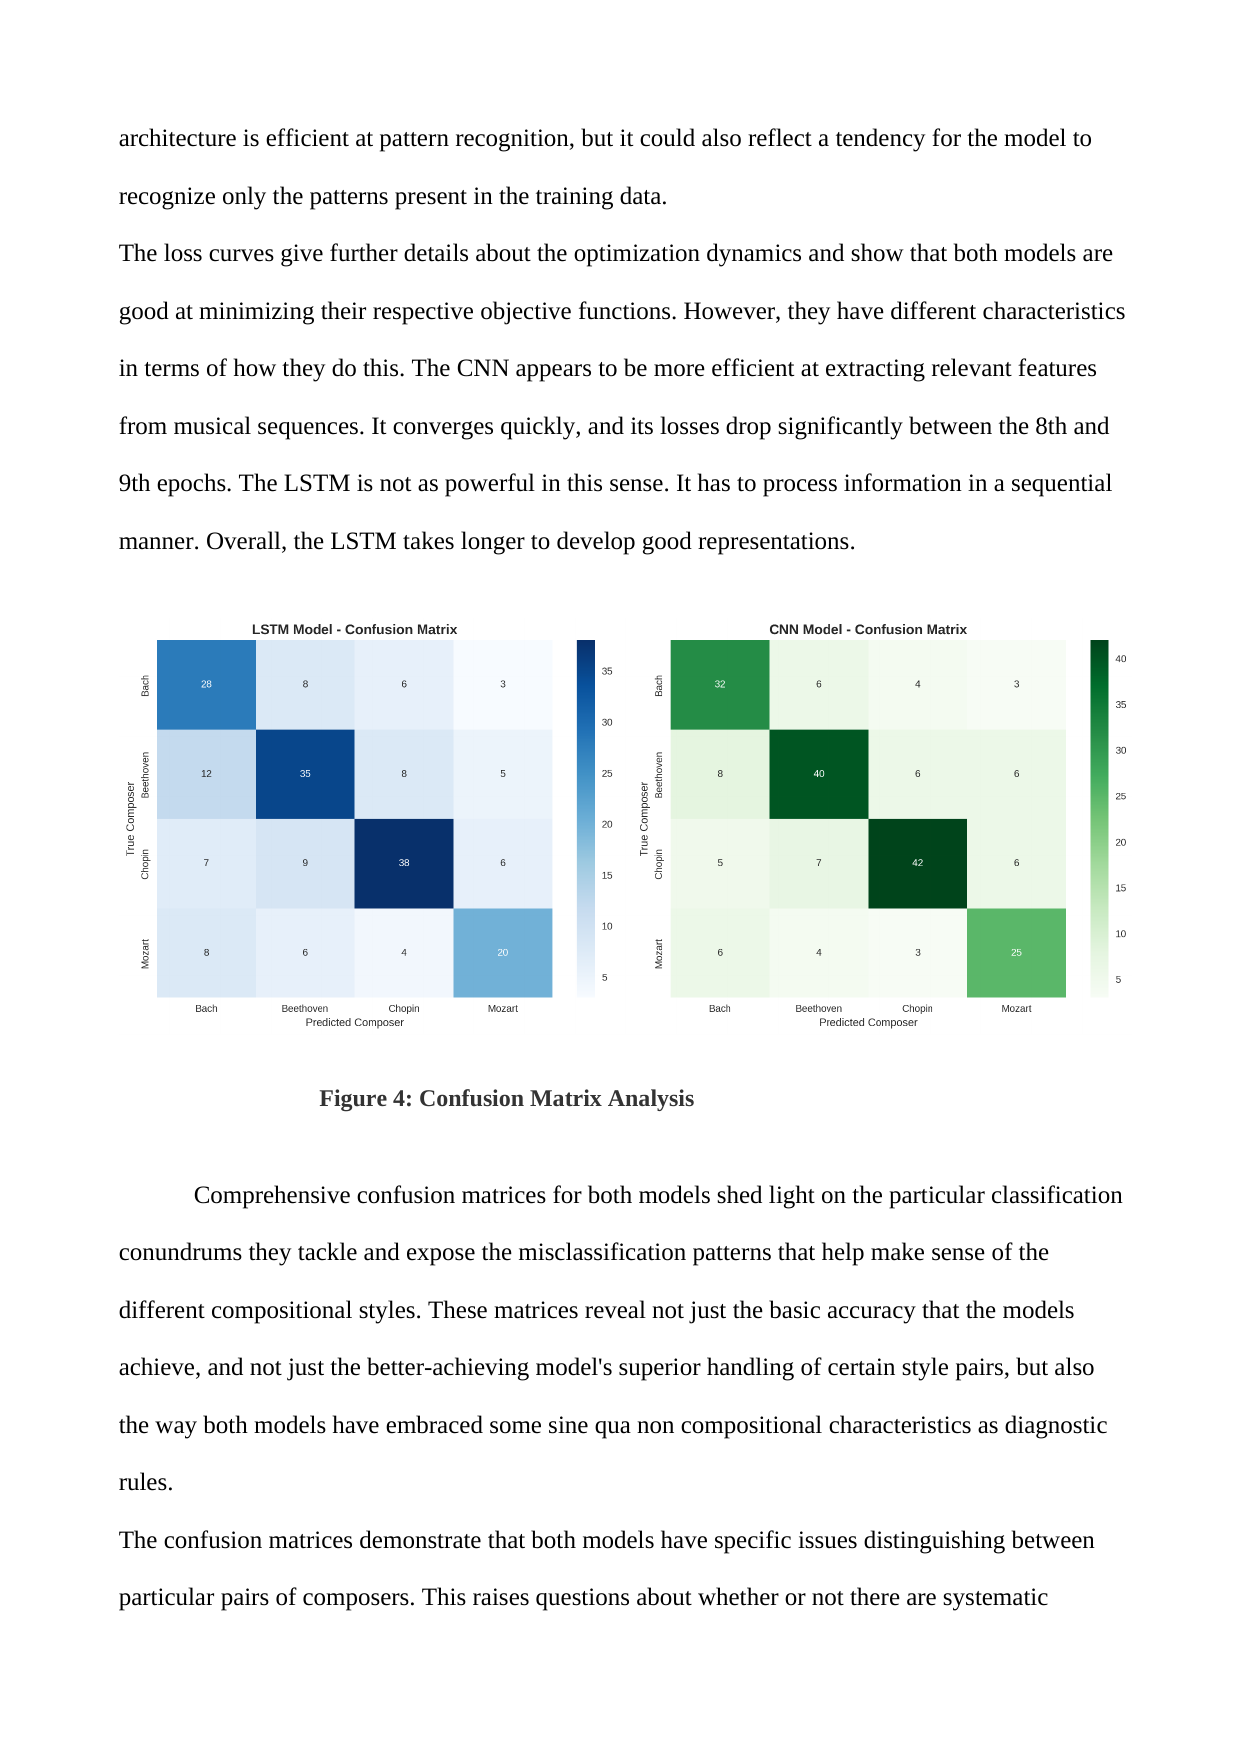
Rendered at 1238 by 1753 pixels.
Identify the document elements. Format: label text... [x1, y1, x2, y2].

text Figure 4: Confusion Matrix Analysis [121, 1084, 1129, 1111]
picture [119, 618, 1133, 1035]
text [118, 123, 1129, 209]
text Comprehensive confusion matrices for both models shed light on the particular classification conundrums they tackle and expose the misclassification patterns that help make sense of the different compositional styles. These matrices reveal not just the basic accuracy that the models achieve, and not just the better-achieving model's superior handling of certain style pairs, but also the way both models have embraced some sine qua non compositional characteristics as diagnostic rules. [118, 1180, 1129, 1496]
text The loss curves give further details about the optimization dynamics and show that both models are good at minimizing their respective objective functions. However, they have different characteristics in terms of how they do this. The CNN appears to be more efficient at extracting relevant features from musical sequences. It converges quickly, and its losses drop significantly between the 8th and 9th epochs. The LSTM is not as powerful in this sense. It has to process information in a sequential manner. Overall, the LSTM takes longer to develop good representations. [118, 238, 1129, 554]
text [118, 1525, 1129, 1611]
